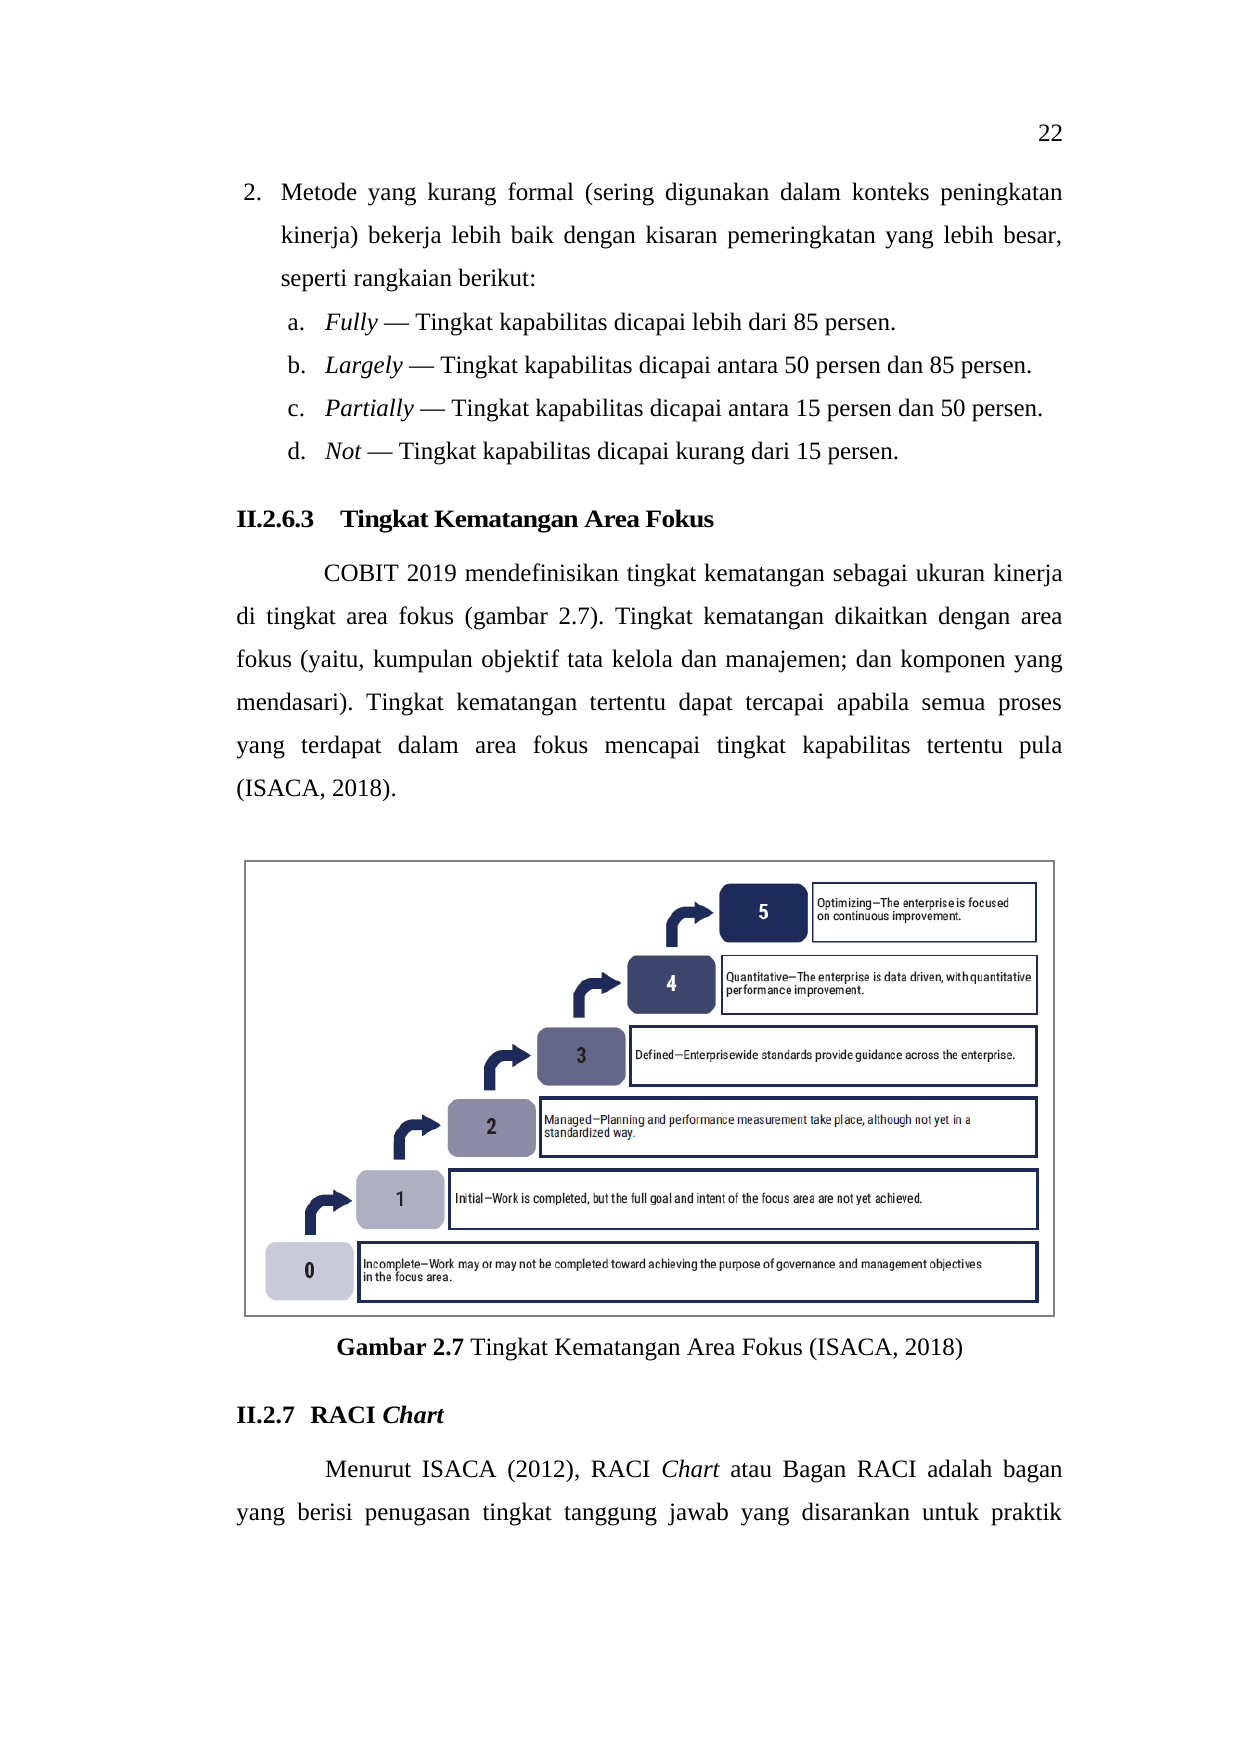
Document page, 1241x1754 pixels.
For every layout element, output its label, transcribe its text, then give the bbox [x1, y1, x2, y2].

list Metode yang kurang formal (sering digunakan dalam konteks peningkatan kinerja) bekerja lebih baik dengan kisaran pemeringkatan yang lebih besar, seperti rangkaian berikut: [243, 177, 1063, 292]
subtitle RACI Chart [236, 1400, 1063, 1429]
text Gambar 2.7 Tingkat Kematangan Area Fokus (ISACA, 2018) [236, 1332, 1063, 1361]
list Largely — Tingkat kapabilitas dicapai antara 50 persen dan 85 persen. [287, 350, 1063, 378]
subtitle Tingkat Kematangan Area Fokus [236, 504, 1063, 533]
list Not — Tingkat kapabilitas dicapai kurang dari 15 persen. [287, 436, 1063, 465]
text COBIT 2019 mendefinisikan tingkat kematangan sebagai ukuran kinerja di tingkat area fokus (gambar 2.7). Tingkat kematangan dikaitkan dengan area fokus (yaitu, kumpulan objektif tata kelola dan manajemen; dan komponen yang mendasari). Tingkat kematangan tertentu dapat tercapai apabila semua proses yang terdapat dalam area fokus mencapai tingkat kapabilitas tertentu pula (ISACA, 2018). [236, 558, 1063, 802]
list Partially — Tingkat kapabilitas dicapai antara 15 persen dan 50 persen. [287, 393, 1063, 422]
list Fully — Tingkat kapabilitas dicapai lebih dari 85 persen. [287, 307, 1063, 335]
picture [246, 862, 1053, 1315]
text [236, 1454, 1063, 1526]
